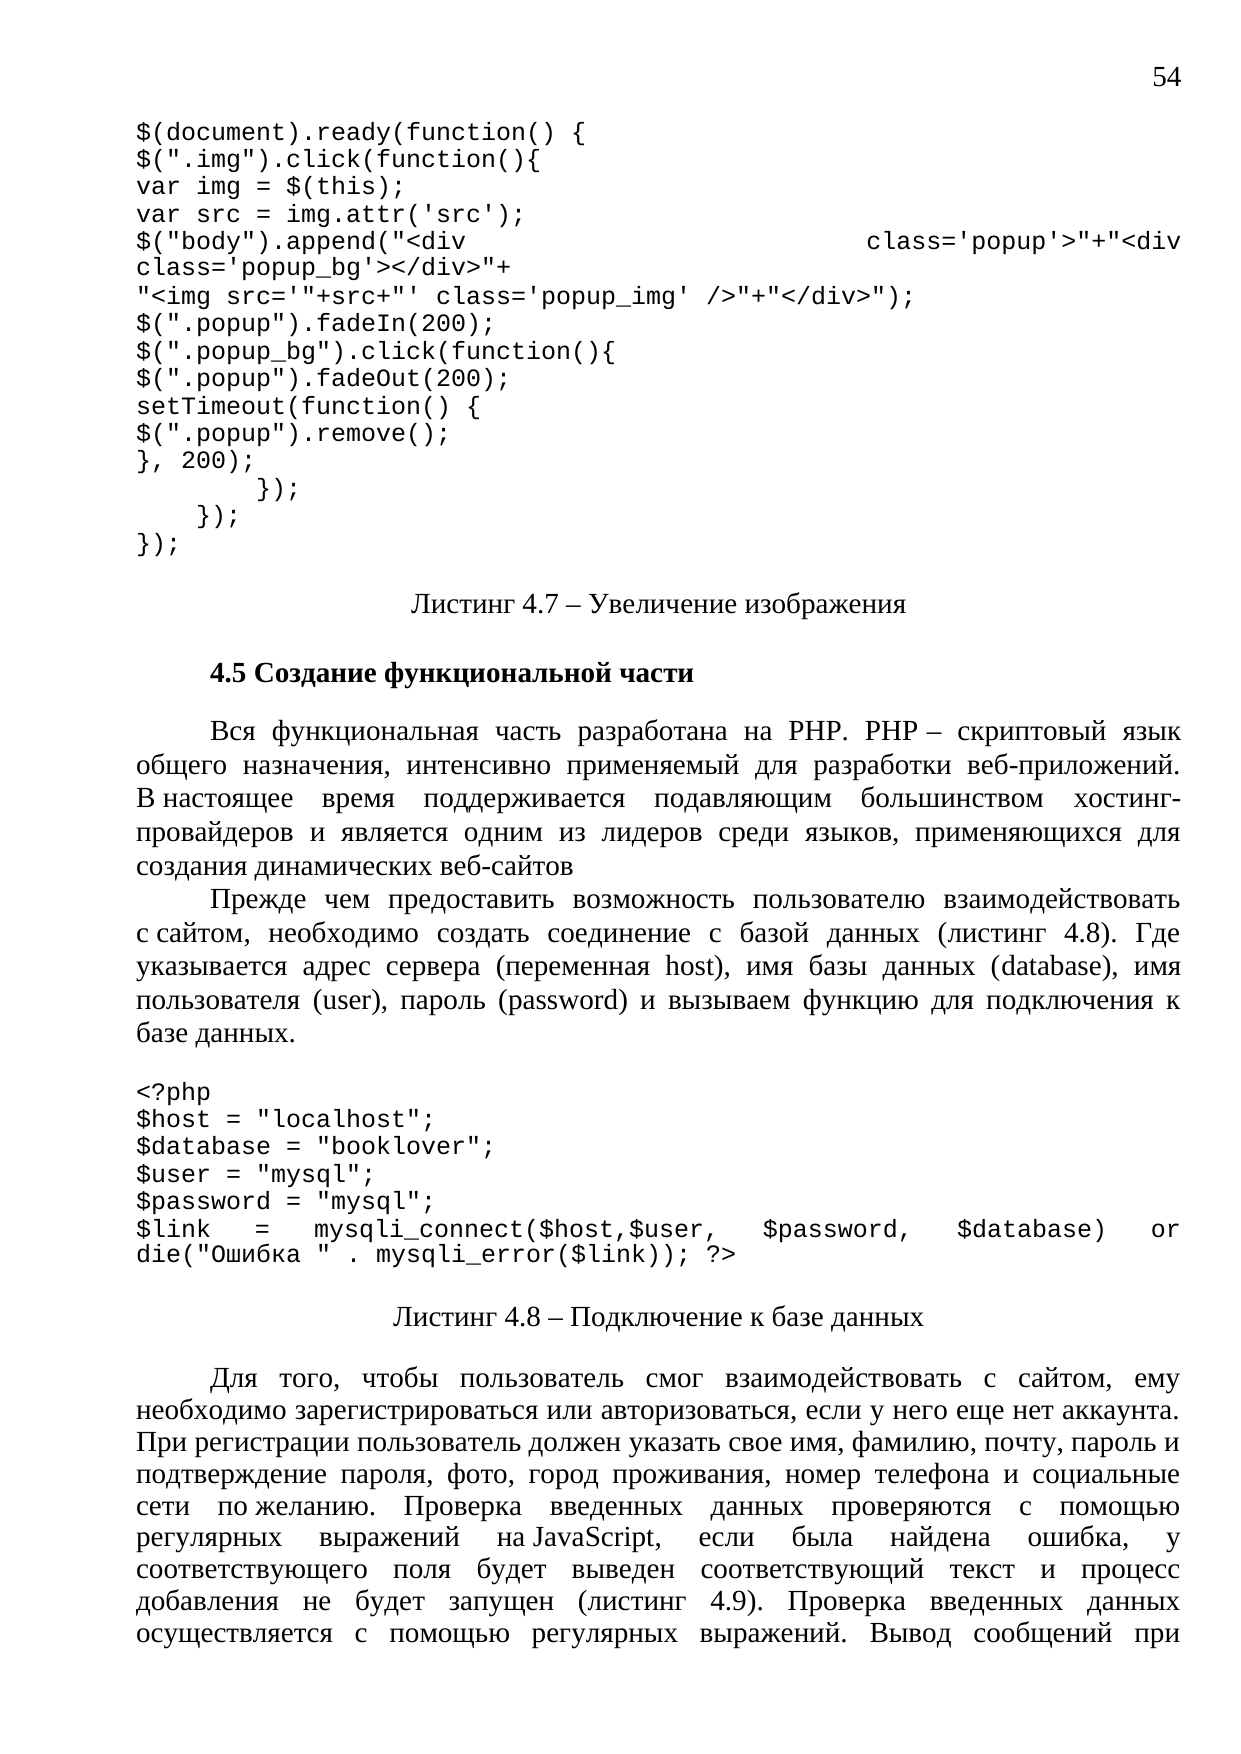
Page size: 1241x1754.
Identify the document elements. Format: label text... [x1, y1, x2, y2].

text $(".popup_bg").click(function(){ [136, 337, 1181, 365]
text Вся функциональная часть разработана на PHP. PHP – скриптовый язык общего назначения, интенсивно применяемый для разработки веб-приложений. В настоящее время поддерживается подавляющим большинством хостинг-провайдеров и является одним из лидеров среди языков, применяющихся для создания динамических веб-сайтов [136, 713, 1181, 881]
text }); [136, 529, 1181, 557]
text $password = "mysql"; [136, 1188, 1181, 1215]
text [136, 1362, 1181, 1649]
text 4.5 Создание функциональной части [136, 657, 1181, 688]
text <?php [136, 1078, 1181, 1106]
text $(".popup").remove(); [136, 419, 1181, 447]
text Листинг 4.7 – Увеличение изображения [136, 586, 1181, 619]
text }); [136, 474, 1181, 502]
text $(document).ready(function() { [136, 118, 1181, 146]
text $link = mysqli_connect($host,$user, $password, $database) or die("Ошибка " . mysqli_error($link)); ?> [136, 1215, 1181, 1270]
text var src = img.attr('src'); [136, 200, 1181, 228]
text $(".popup").fadeOut(200); [136, 365, 1181, 392]
text }, 200); [136, 447, 1181, 474]
text setTimeout(function() { [136, 392, 1181, 419]
text $("body").append("<div class='popup'>"+"<div class='popup_bg'></div>"+ [136, 228, 1181, 283]
text Листинг 4.8 – Подключение к базе данных [136, 1299, 1181, 1333]
text Прежде чем предоставить возможность пользователю взаимодействовать с сайтом, необходимо создать соединение с базой данных (листинг 4.8). Где указывается адрес сервера (переменная host), имя базы данных (database), имя пользователя (user), пароль (password) и вызываем функцию для подключения к базе данных. [136, 881, 1181, 1049]
text $user = "mysql"; [136, 1160, 1181, 1188]
text $(".popup").fadeIn(200); [136, 310, 1181, 337]
text }); [136, 502, 1181, 529]
text var img = $(this); [136, 173, 1181, 200]
text $(".img").click(function(){ [136, 146, 1181, 173]
text "<img src='"+src+"' class='popup_img' />"+"</div>"); [136, 283, 1181, 310]
text $host = "localhost"; [136, 1106, 1181, 1133]
text $database = "booklover"; [136, 1133, 1181, 1160]
